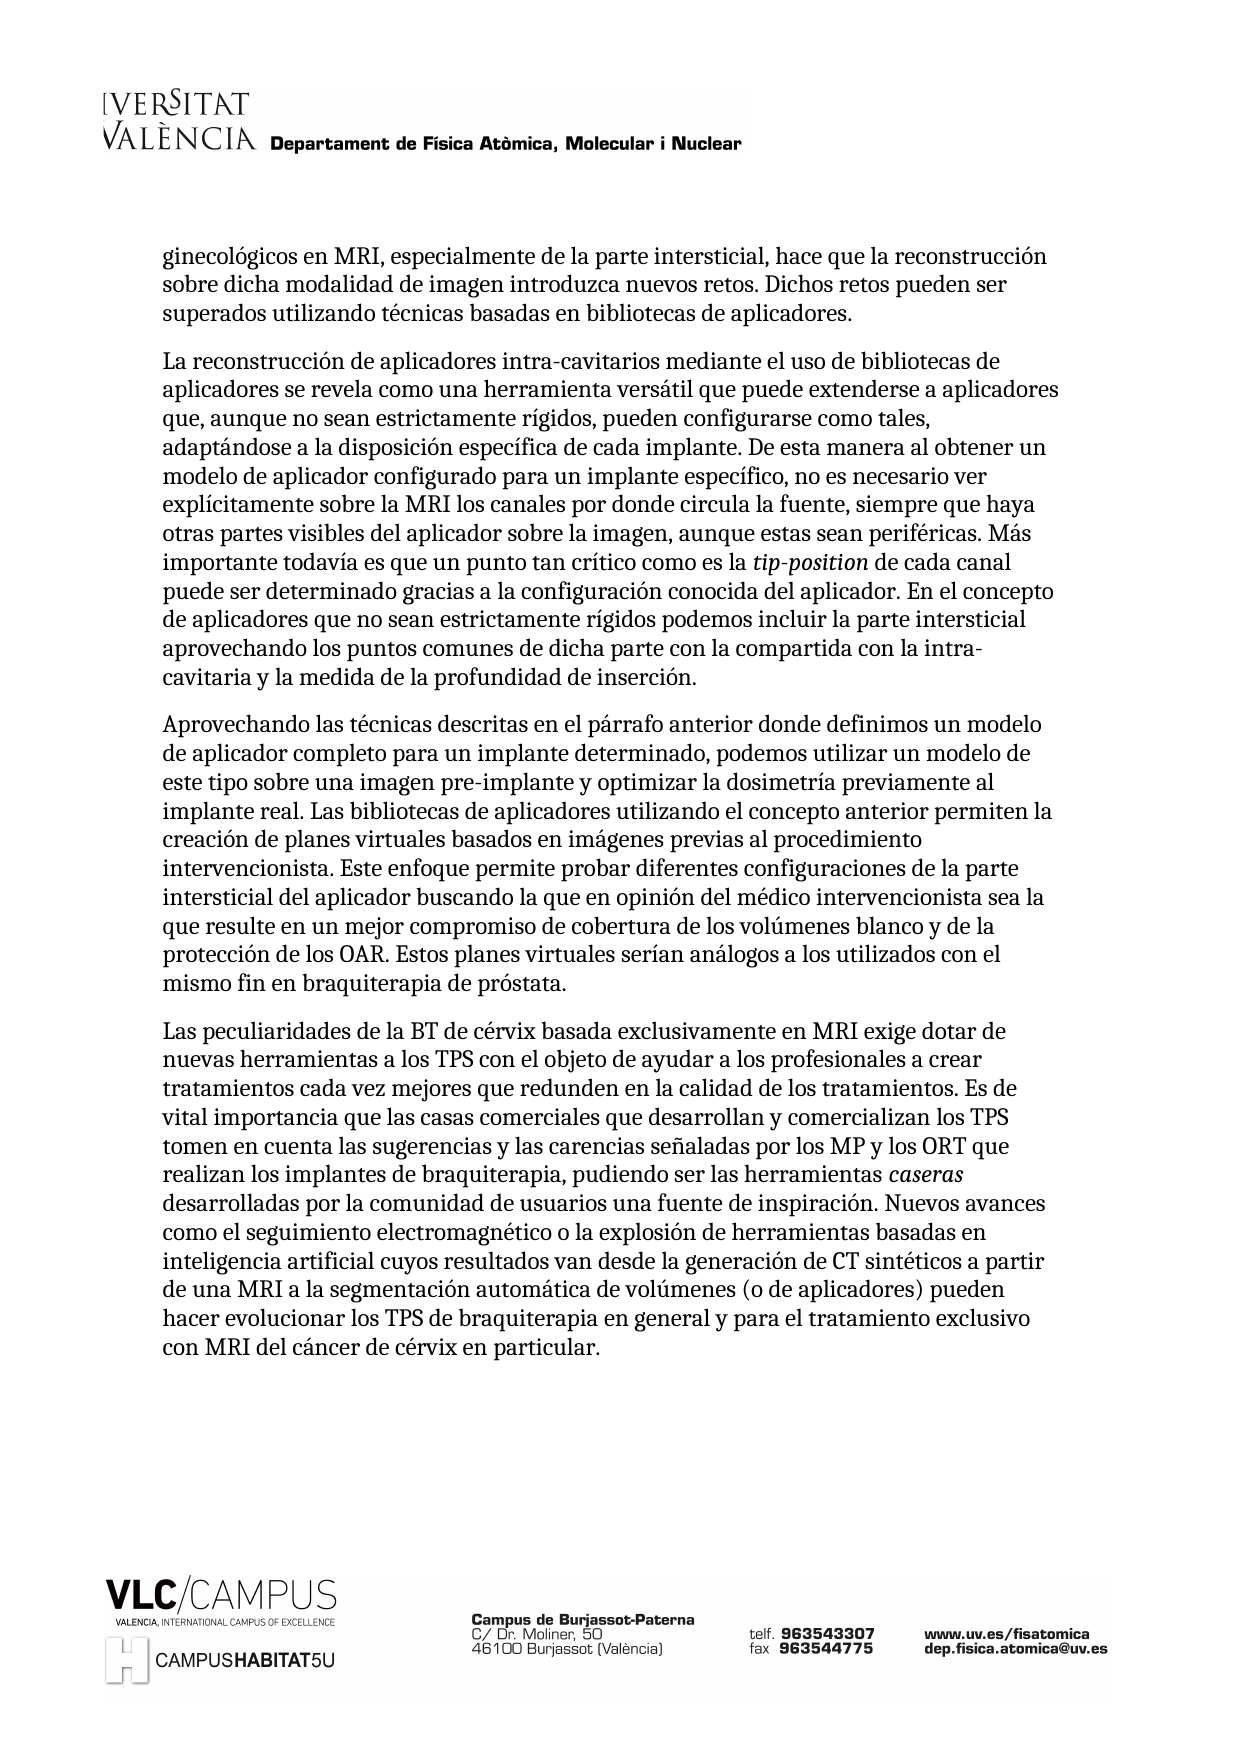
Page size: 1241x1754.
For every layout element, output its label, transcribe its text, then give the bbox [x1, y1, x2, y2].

picture [103, 1575, 1113, 1701]
text La reconstrucción de aplicadores intra-cavitarios mediante el uso de bibliotecas de aplicadores se revela como una herramienta versátil que puede extenderse a aplicadores que, aunque no sean estrictamente rígidos, pueden configurarse como tales, adaptándose a la disposición específica de cada implante. De esta manera al obtener un modelo de aplicador configurado para un implante específico, no es necesario ver explícitamente sobre la MRI los canales por donde circula la fuente, siempre que haya otras partes visibles del aplicador sobre la imagen, aunque estas sean periféricas. Más importante todavía es que un punto tan crítico como es la tip-position de cada canal puede ser determinado gracias a la configuración conocida del aplicador. En el concepto de aplicadores que no sean estrictamente rígidos podemos incluir la parte intersticial aprovechando los puntos comunes de dicha parte con la compartida con la intra-cavitaria y la medida de la profundidad de inserción. [162, 347, 1063, 692]
picture [103, 87, 748, 156]
text Aprovechando las técnicas descritas en el párrafo anterior donde definimos un modelo de aplicador completo para un implante determinado, podemos utilizar un modelo de este tipo sobre una imagen pre-implante y optimizar la dosimetría previamente al implante real. Las bibliotecas de aplicadores utilizando el concepto anterior permiten la creación de planes virtuales basados en imágenes previas al procedimiento intervencionista. Este enfoque permite probar diferentes configuraciones de la parte intersticial del aplicador buscando la que en opinión del médico intervencionista sea la que resulte en un mejor compromiso de cobertura de los volúmenes blanco y de la protección de los OAR. Estos planes virtuales serían análogos a los utilizados con el mismo fin en braquiterapia de próstata. [162, 710, 1063, 998]
text Las peculiaridades de la BT de cérvix basada exclusivamente en MRI exige dotar de nuevas herramientas a los TPS con el objeto de ayudar a los profesionales a crear tratamientos cada vez mejores que redunden en la calidad de los tratamientos. Es de vital importancia que las casas comerciales que desarrollan y comercializan los TPS tomen en cuenta las sugerencias y las carencias señaladas por los MP y los ORT que realizan los implantes de braquiterapia, pudiendo ser las herramientas caseras desarrolladas por la comunidad de usuarios una fuente de inspiración. Nuevos avances como el seguimiento electromagnético o la explosión de herramientas basadas en inteligencia artificial cuyos resultados van desde la generación de CT sintéticos a partir de una MRI a la segmentación automática de volúmenes (o de aplicadores) pueden hacer evolucionar los TPS de braquiterapia en general y para el tratamiento exclusivo con MRI del cáncer de cérvix en particular. [162, 1017, 1063, 1362]
